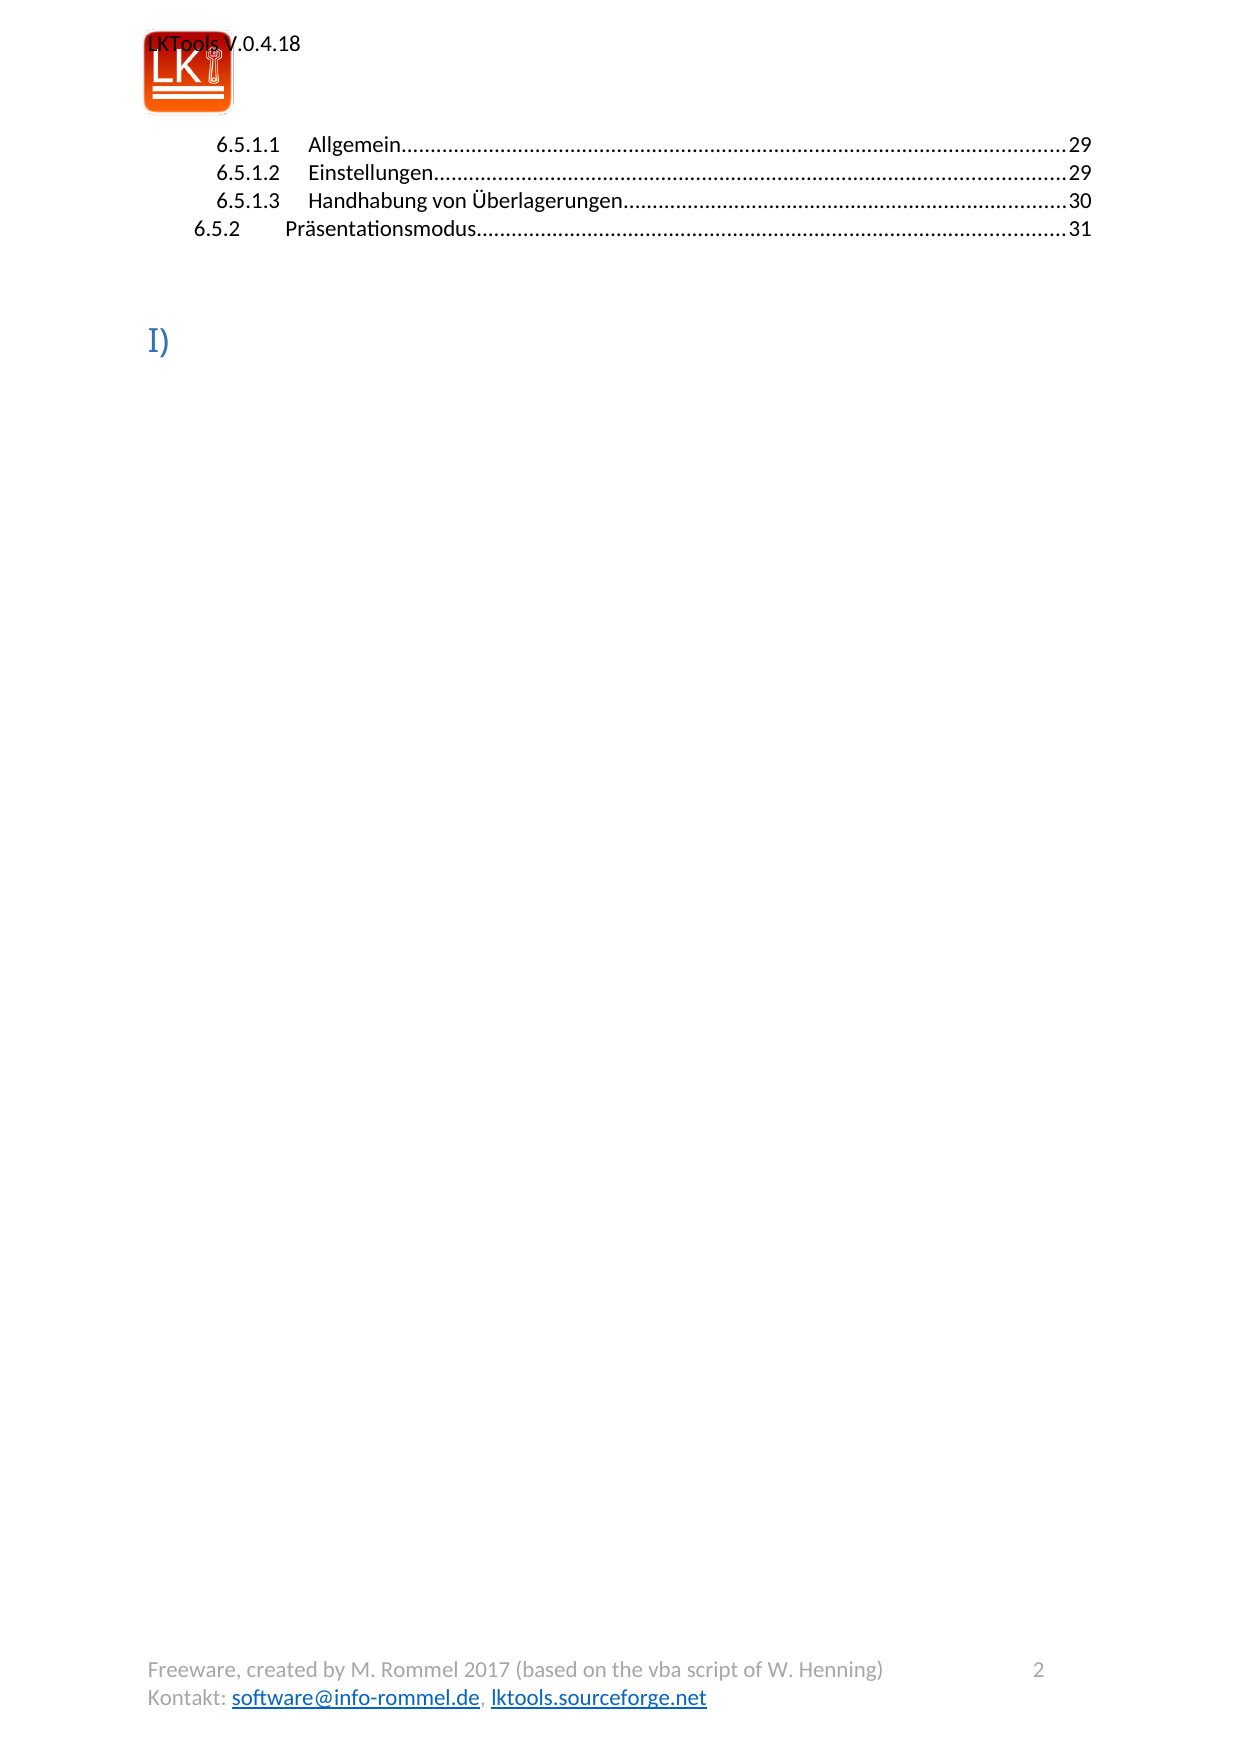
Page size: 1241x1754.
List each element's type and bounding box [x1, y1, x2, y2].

picture [133, 24, 236, 117]
